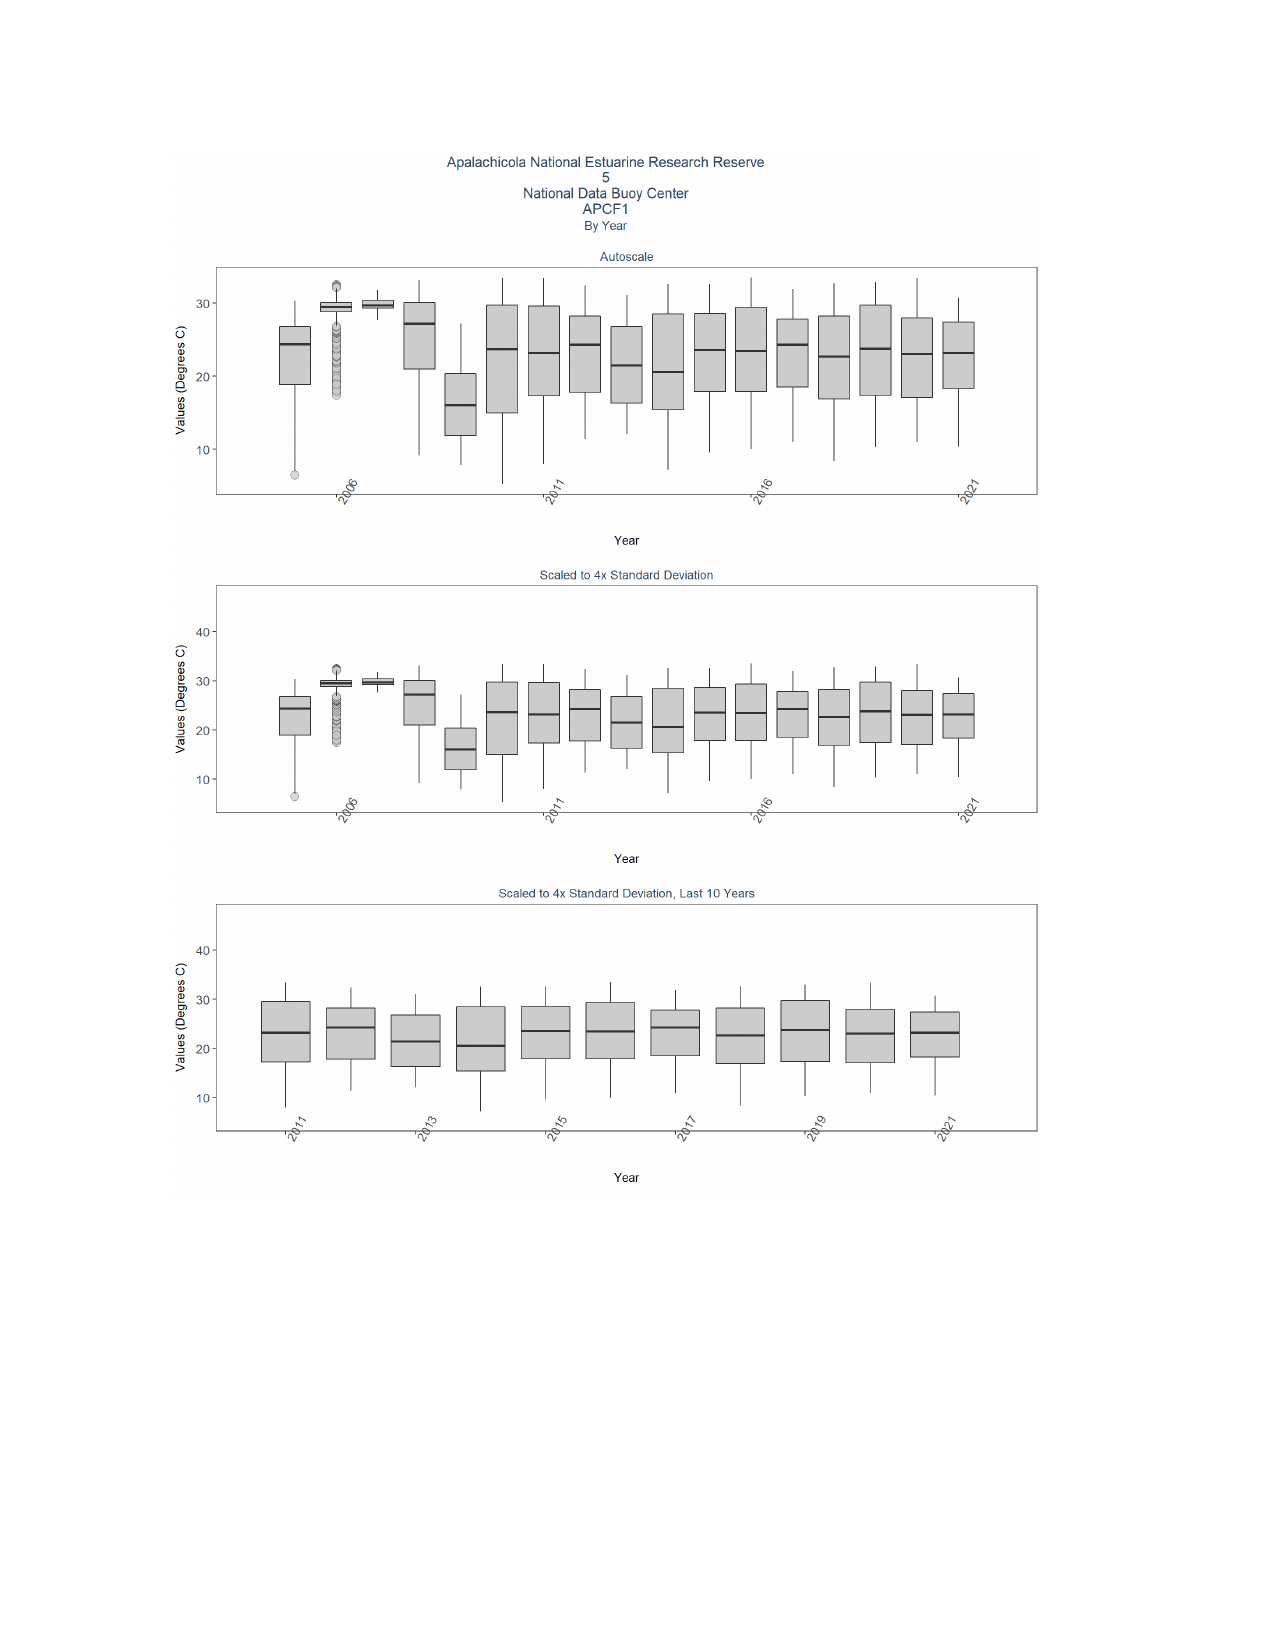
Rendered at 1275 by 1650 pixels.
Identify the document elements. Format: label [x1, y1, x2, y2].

picture [168, 150, 1044, 1200]
